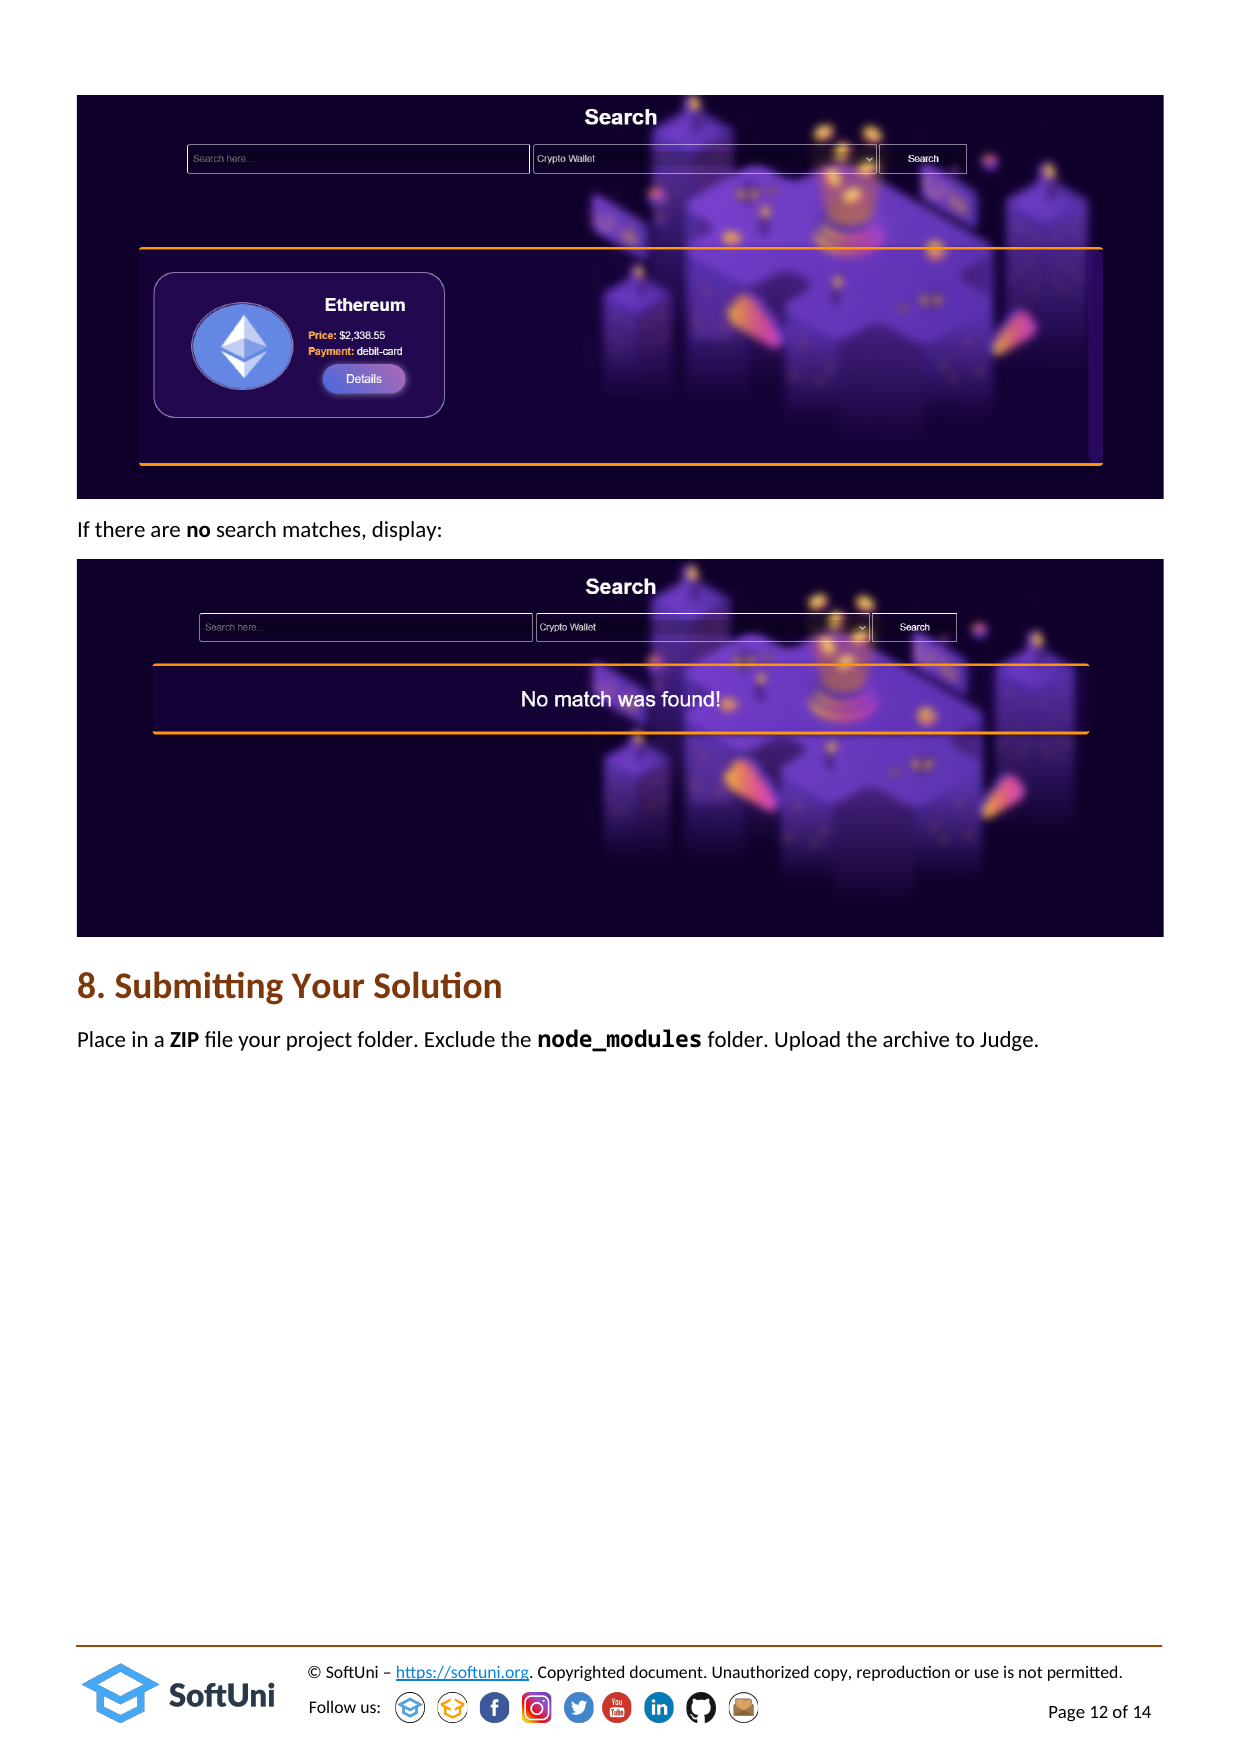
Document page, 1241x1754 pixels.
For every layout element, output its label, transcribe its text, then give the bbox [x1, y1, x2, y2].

text Place in a ZIP file your project folder. Exclude the node_modules folder. Upload the archive to Judge. [77, 1023, 1163, 1054]
picture [395, 1692, 425, 1723]
picture [437, 1692, 468, 1723]
picture [665, 1692, 674, 1701]
picture [602, 1692, 632, 1723]
picture [728, 1692, 759, 1723]
picture [686, 1692, 716, 1723]
picture [76, 95, 1164, 499]
picture [76, 559, 1164, 937]
picture [644, 1692, 653, 1701]
subtitle Submitting Your Solution [77, 962, 1163, 1007]
picture [644, 1714, 653, 1723]
picture [658, 1705, 667, 1714]
picture [522, 1692, 552, 1723]
text If there are no search matches, display: [77, 515, 1163, 543]
picture [75, 1658, 281, 1729]
picture [479, 1692, 510, 1723]
picture [564, 1692, 594, 1723]
picture [665, 1714, 674, 1723]
